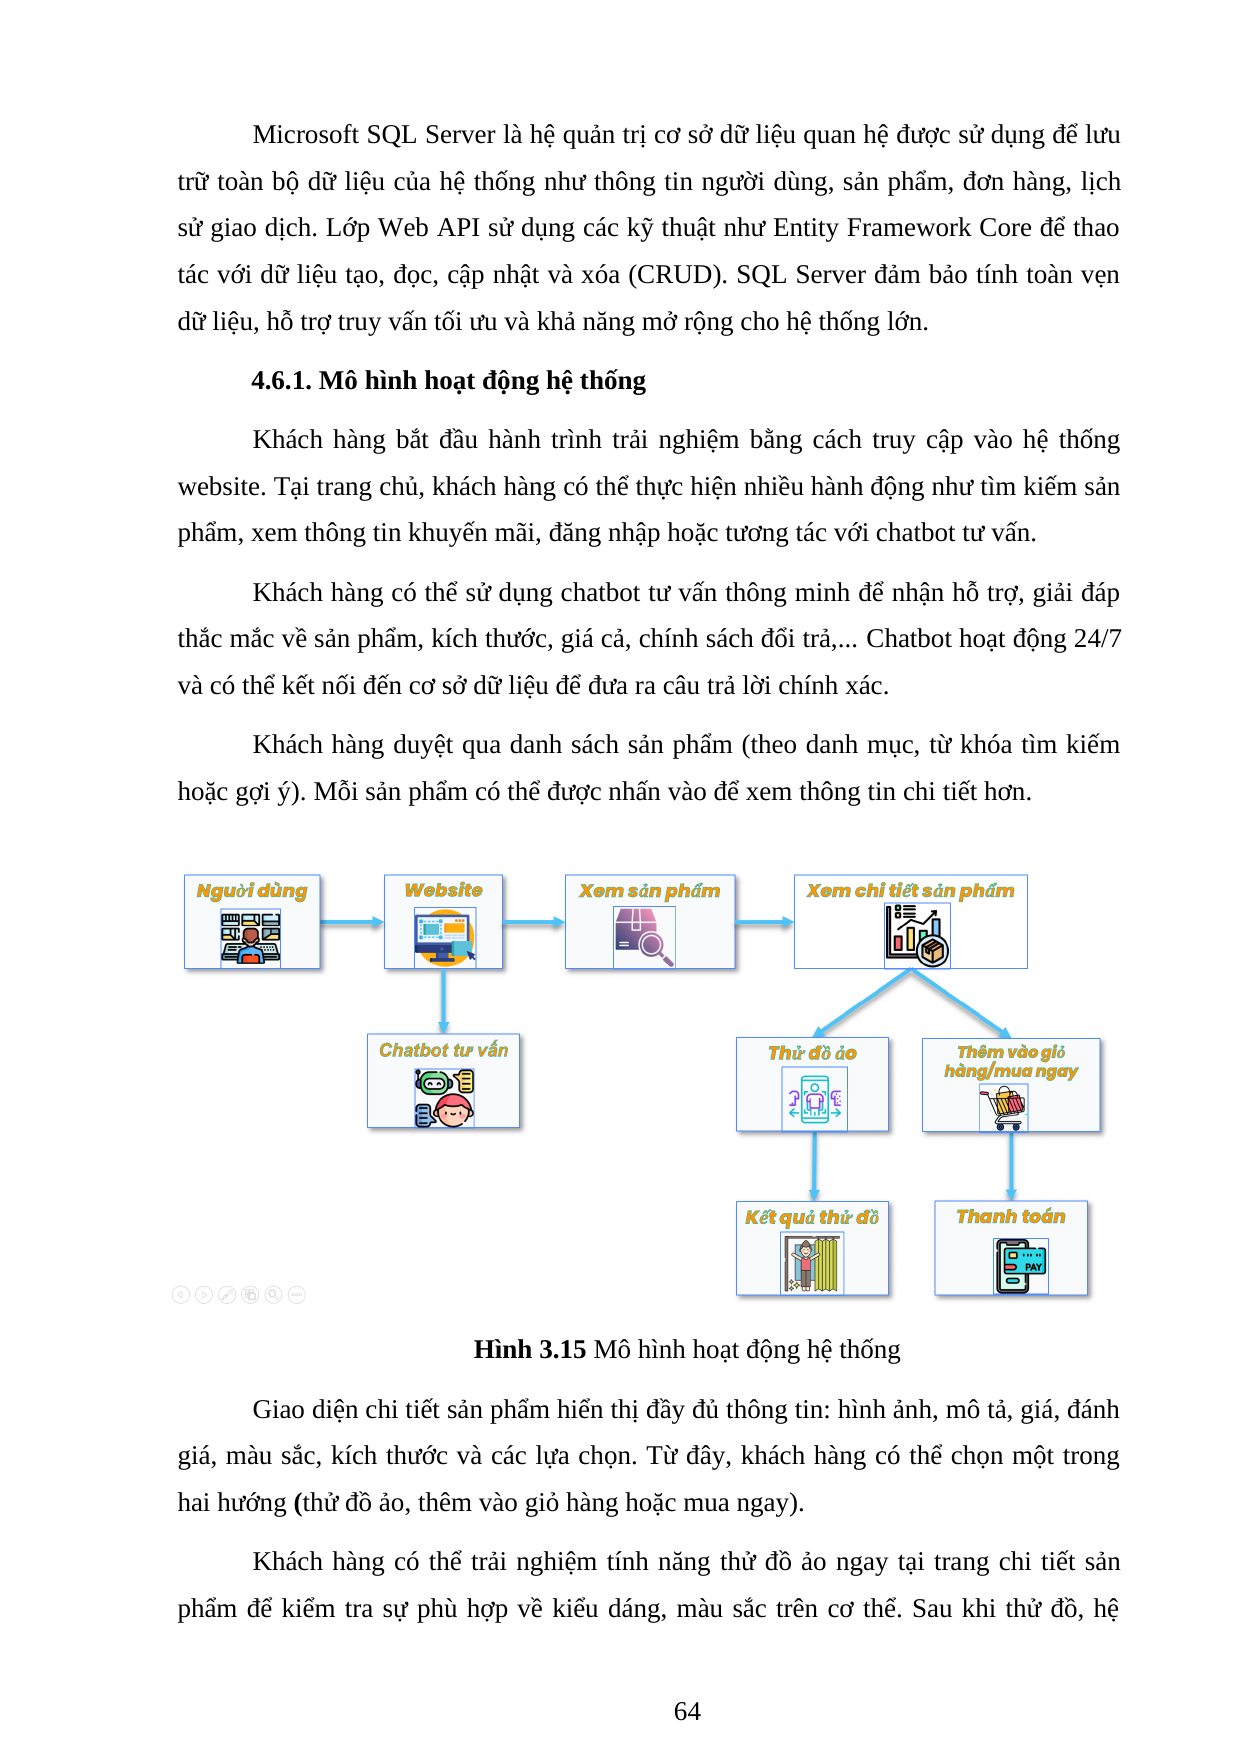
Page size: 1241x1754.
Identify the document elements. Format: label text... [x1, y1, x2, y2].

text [177, 1545, 1122, 1623]
text Khách hàng có thể sử dụng chatbot tư vấn thông minh để nhận hỗ trợ, giải đáp thắc mắc về sản phẩm, kích thước, giá cả, chính sách đổi trả,... Chatbot hoạt động 24/7 và có thể kết nối đến cơ sở dữ liệu để đưa ra câu trả lời chính xác. [177, 576, 1122, 700]
text Microsoft SQL Server là hệ quản trị cơ sở dữ liệu quan hệ được sử dụng để lưu trữ toàn bộ dữ liệu của hệ thống như thông tin người dùng, sản phẩm, đơn hàng, lịch sử giao dịch. Lớp Web API sử dụng các kỹ thuật như Entity Framework Core để thao tác với dữ liệu tạo, đọc, cập nhật và xóa (CRUD). SQL Server đảm bảo tính toàn vẹn dữ liệu, hỗ trợ truy vấn tối ưu và khả năng mở rộng cho hệ thống lớn. [177, 118, 1122, 336]
text Khách hàng duyệt qua danh sách sản phẩm (theo danh mục, từ khóa tìm kiếm hoặc gợi ý). Mỗi sản phẩm có thể được nhấn vào để xem thông tin chi tiết hơn. [177, 728, 1122, 806]
picture [169, 833, 1115, 1306]
subtitle Mô hình hoạt động hệ thống [251, 364, 1122, 395]
text Khách hàng bắt đầu hành trình trải nghiệm bằng cách truy cập vào hệ thống website. Tại trang chủ, khách hàng có thể thực hiện nhiều hành động như tìm kiếm sản phẩm, xem thông tin khuyến mãi, đăng nhập hoặc tương tác với chatbot tư vấn. [177, 423, 1122, 548]
text Giao diện chi tiết sản phẩm hiển thị đầy đủ thông tin: hình ảnh, mô tả, giá, đánh giá, màu sắc, kích thước và các lựa chọn. Từ đây, khách hàng có thể chọn một trong hai hướng (thử đồ ảo, thêm vào giỏ hàng hoặc mua ngay). [177, 1393, 1122, 1517]
